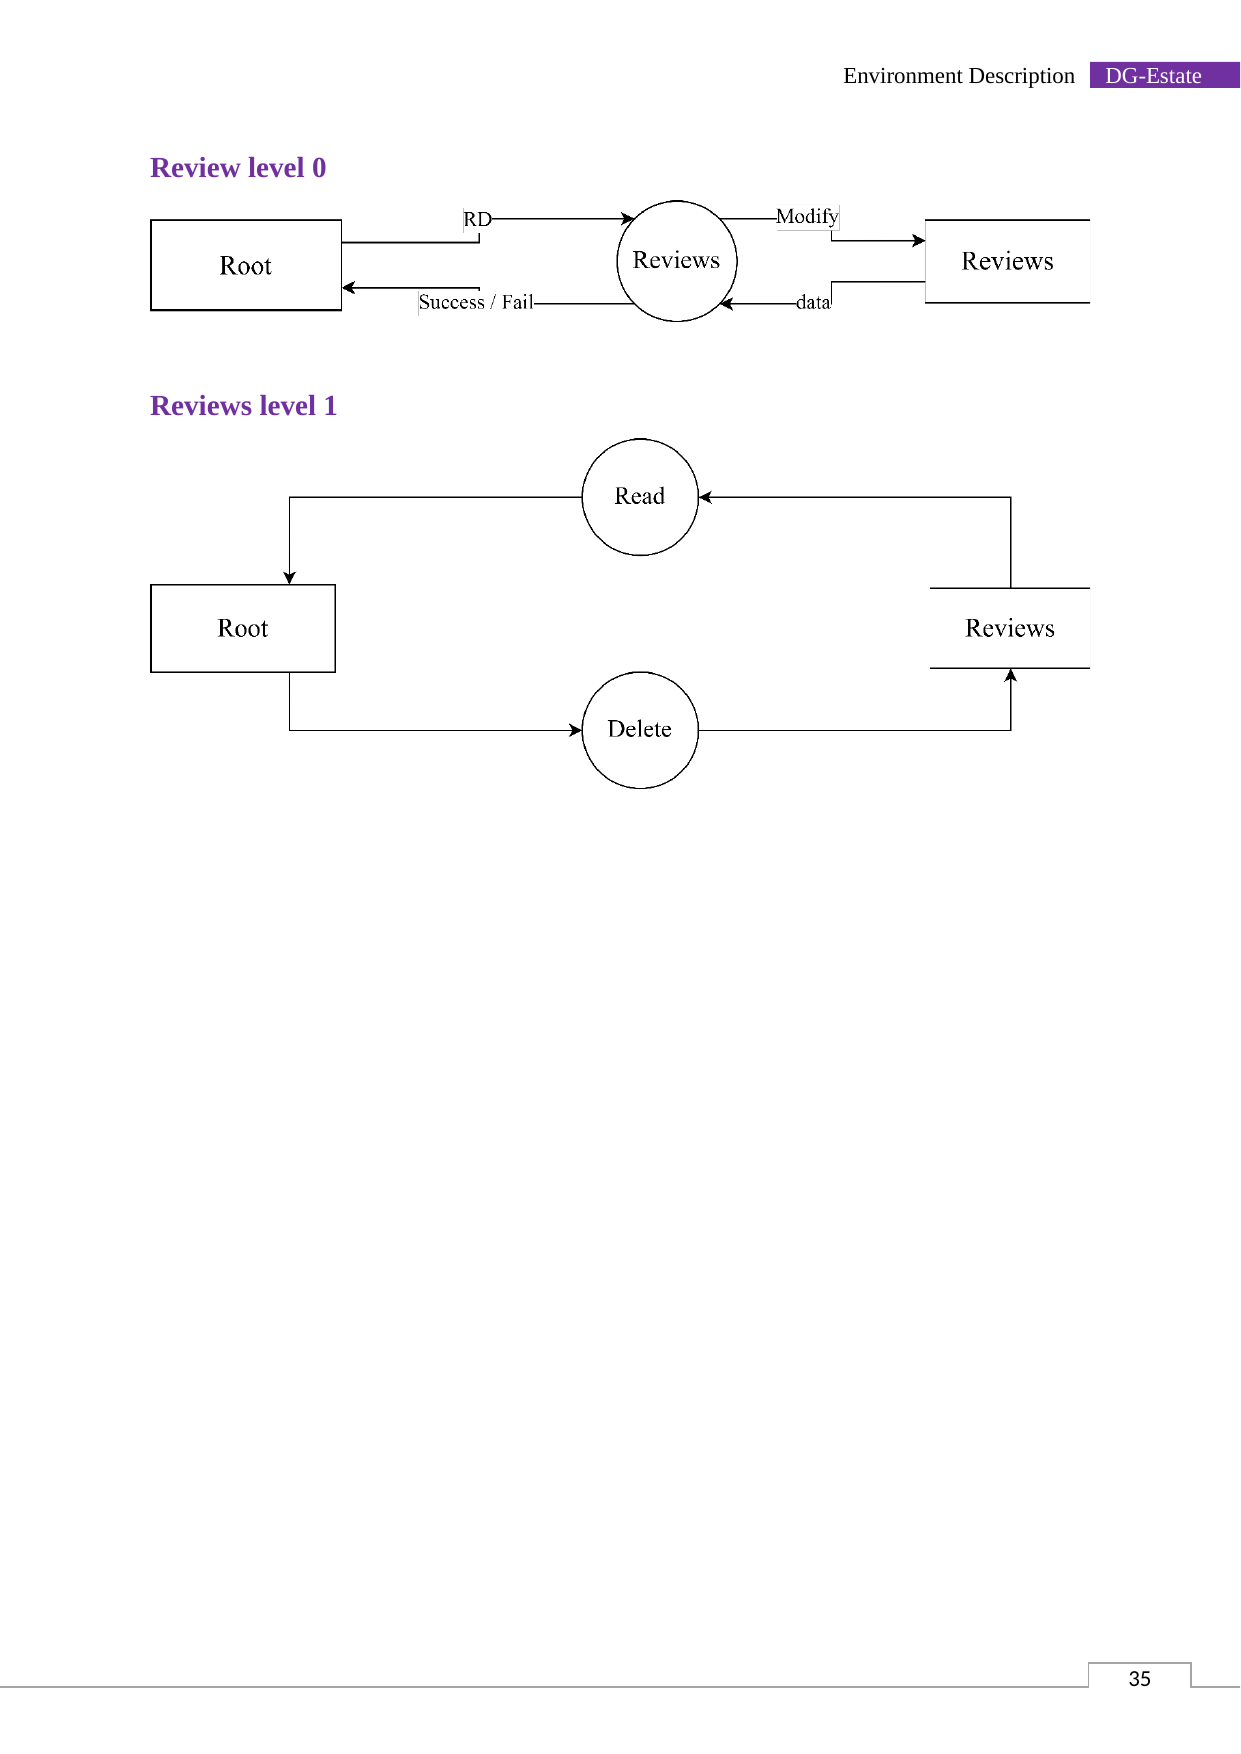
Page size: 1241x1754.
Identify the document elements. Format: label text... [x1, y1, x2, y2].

picture [150, 438, 1091, 789]
title Review level 0 [150, 150, 1090, 183]
picture [150, 200, 1091, 322]
title Reviews level 1 [150, 388, 1090, 422]
